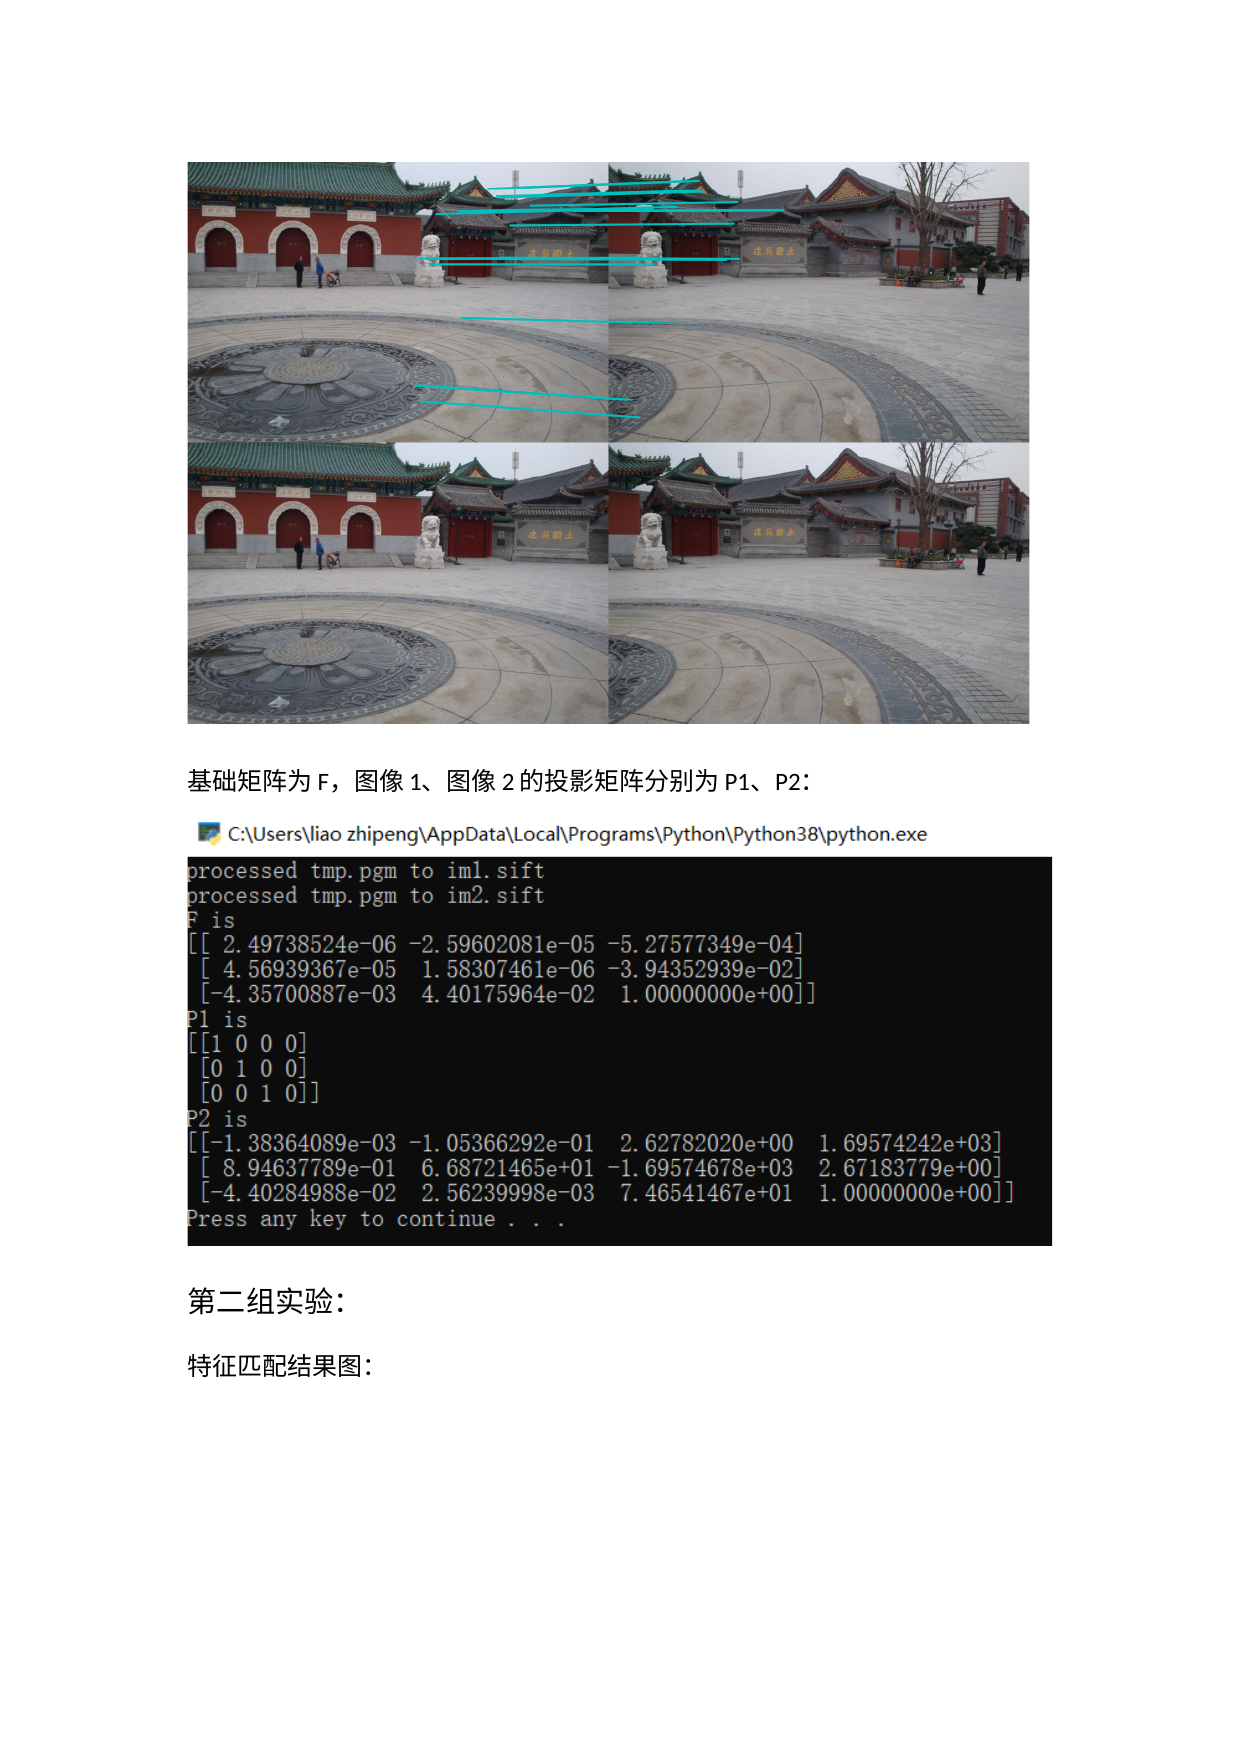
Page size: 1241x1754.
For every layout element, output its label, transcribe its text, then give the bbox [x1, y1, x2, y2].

text 第二组实验： [187, 1267, 1053, 1332]
picture [187, 812, 1053, 1246]
text 基础矩阵为F，图像1、图像2的投影矩阵分别为P1、P2： [187, 747, 1053, 812]
picture [187, 162, 1030, 724]
text 特征匹配结果图： [187, 1332, 1053, 1397]
